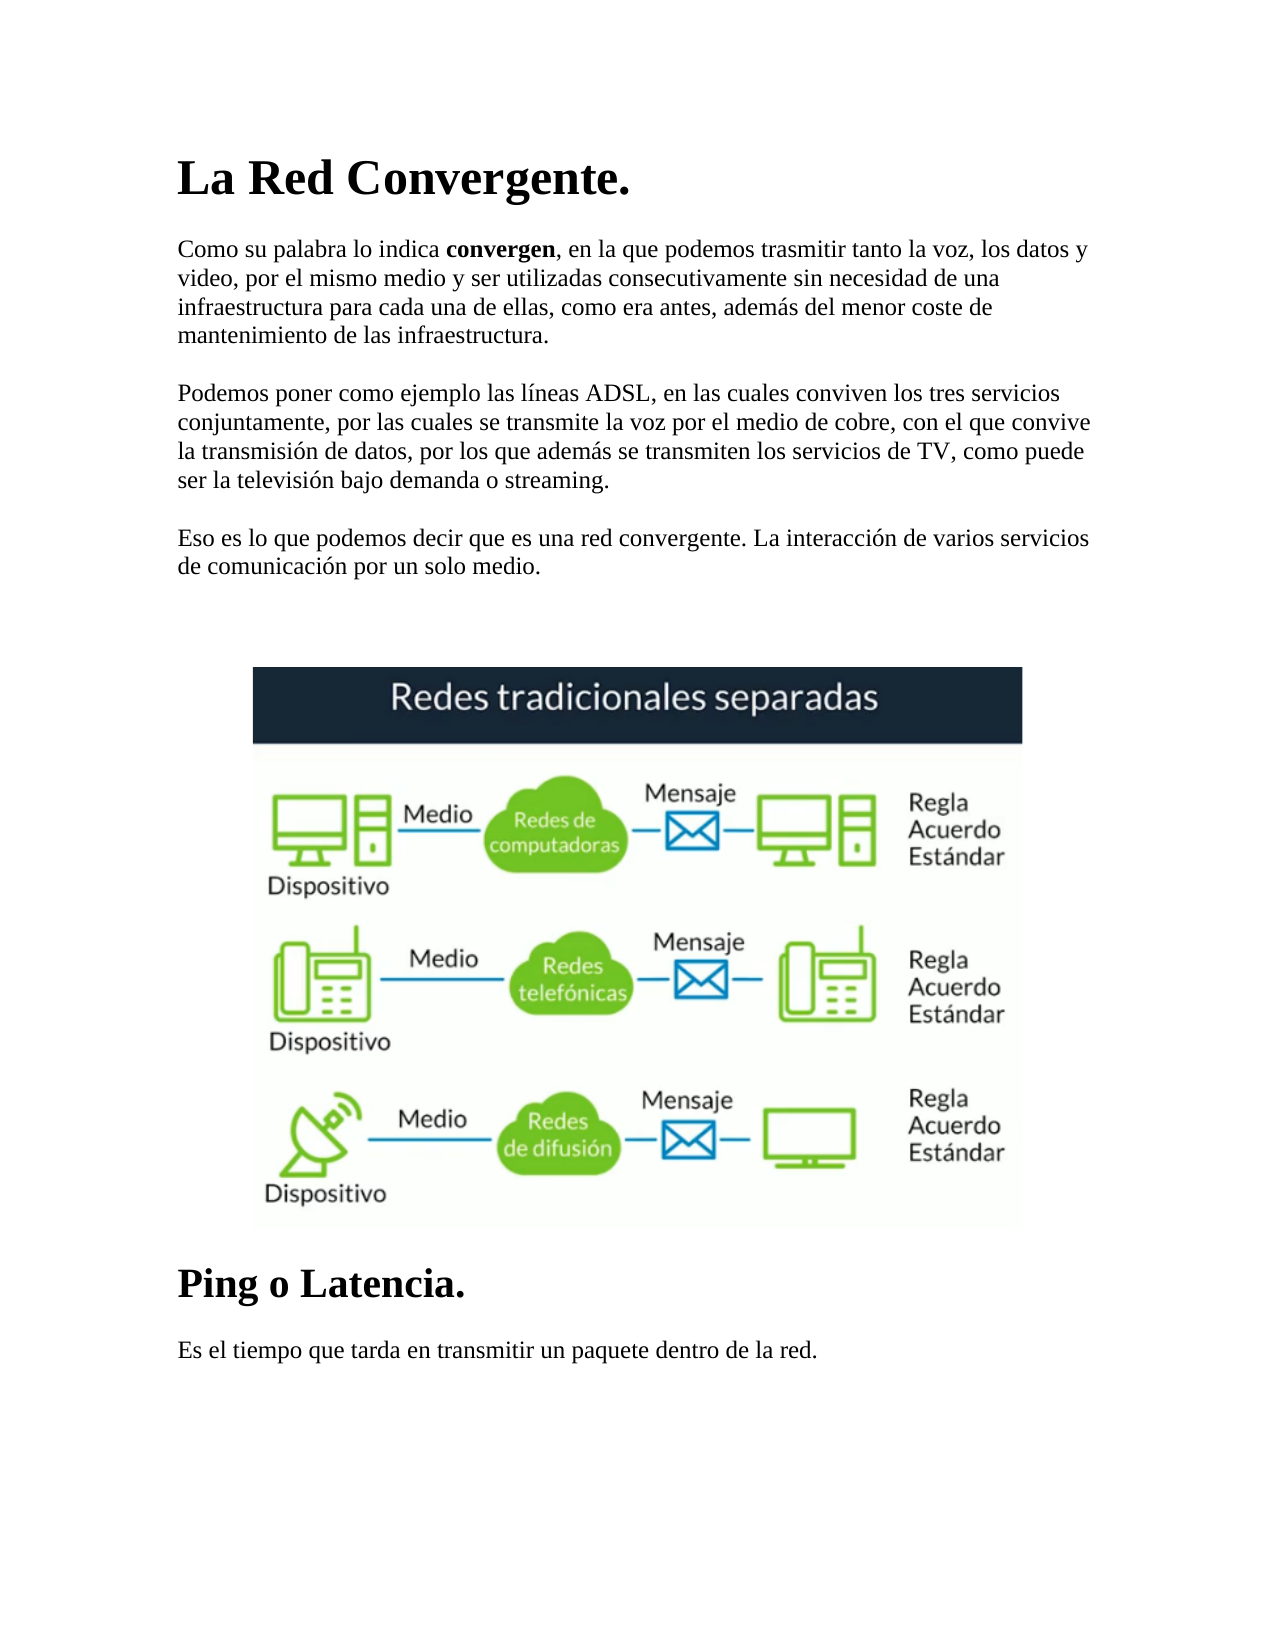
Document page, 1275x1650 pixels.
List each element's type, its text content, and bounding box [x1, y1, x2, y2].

text Eso es lo que podemos decir que es una red convergente. La interacción de varios servicios de comunicación por un solo medio. [177, 523, 1098, 580]
picture [252, 667, 1023, 1229]
text Como su palabra lo indica convergen, en la que podemos trasmitir tanto la voz, los datos y video, por el mismo medio y ser utilizadas consecutivamente sin necesidad de una infraestructura para cada una de ellas, como era antes, además del menor coste de mantenimiento de las infraestructura. [177, 234, 1098, 349]
text Es el tiempo que tarda en transmitir un paquete dentro de la red. [177, 1335, 1098, 1364]
text Podemos poner como ejemplo las líneas ADSL, en las cuales conviven los tres servicios conjuntamente, por las cuales se transmite la voz por el medio de cobre, con el que convive la transmisión de datos, por los que además se transmiten los servicios de TV, como puede ser la televisión bajo demanda o streaming. [177, 378, 1098, 493]
subtitle La Red Convergente. [177, 148, 1098, 205]
text Ping o Latencia. [177, 1258, 1098, 1306]
